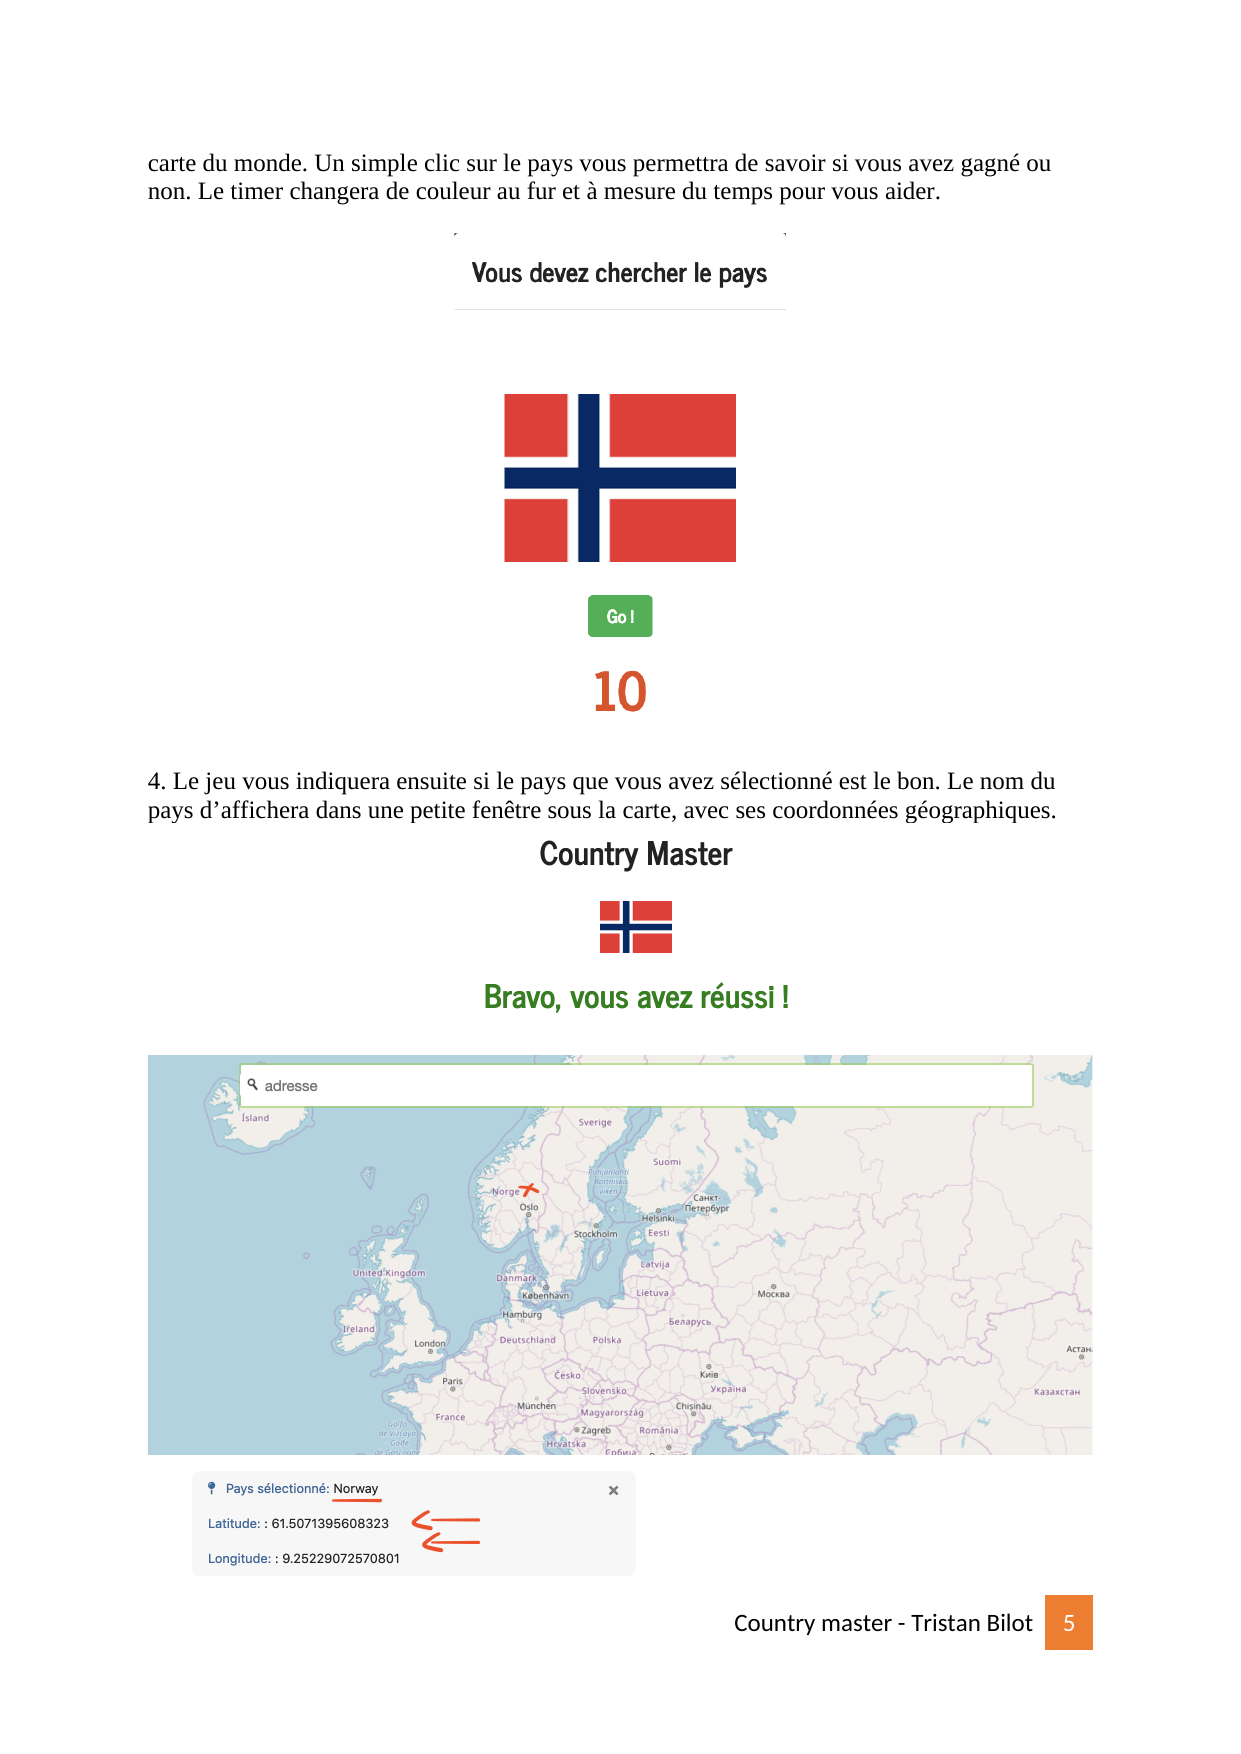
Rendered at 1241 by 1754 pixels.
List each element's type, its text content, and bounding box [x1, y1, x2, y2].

picture [147, 823, 1093, 1583]
picture [454, 233, 786, 738]
text 4. Le jeu vous indiquera ensuite si le pays que vous avez sélectionné est le bon. Le nom du pays d’affichera dans une petite fenêtre sous la carte, avec ses coordonnées géographiques. [148, 766, 1093, 823]
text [148, 148, 1093, 205]
